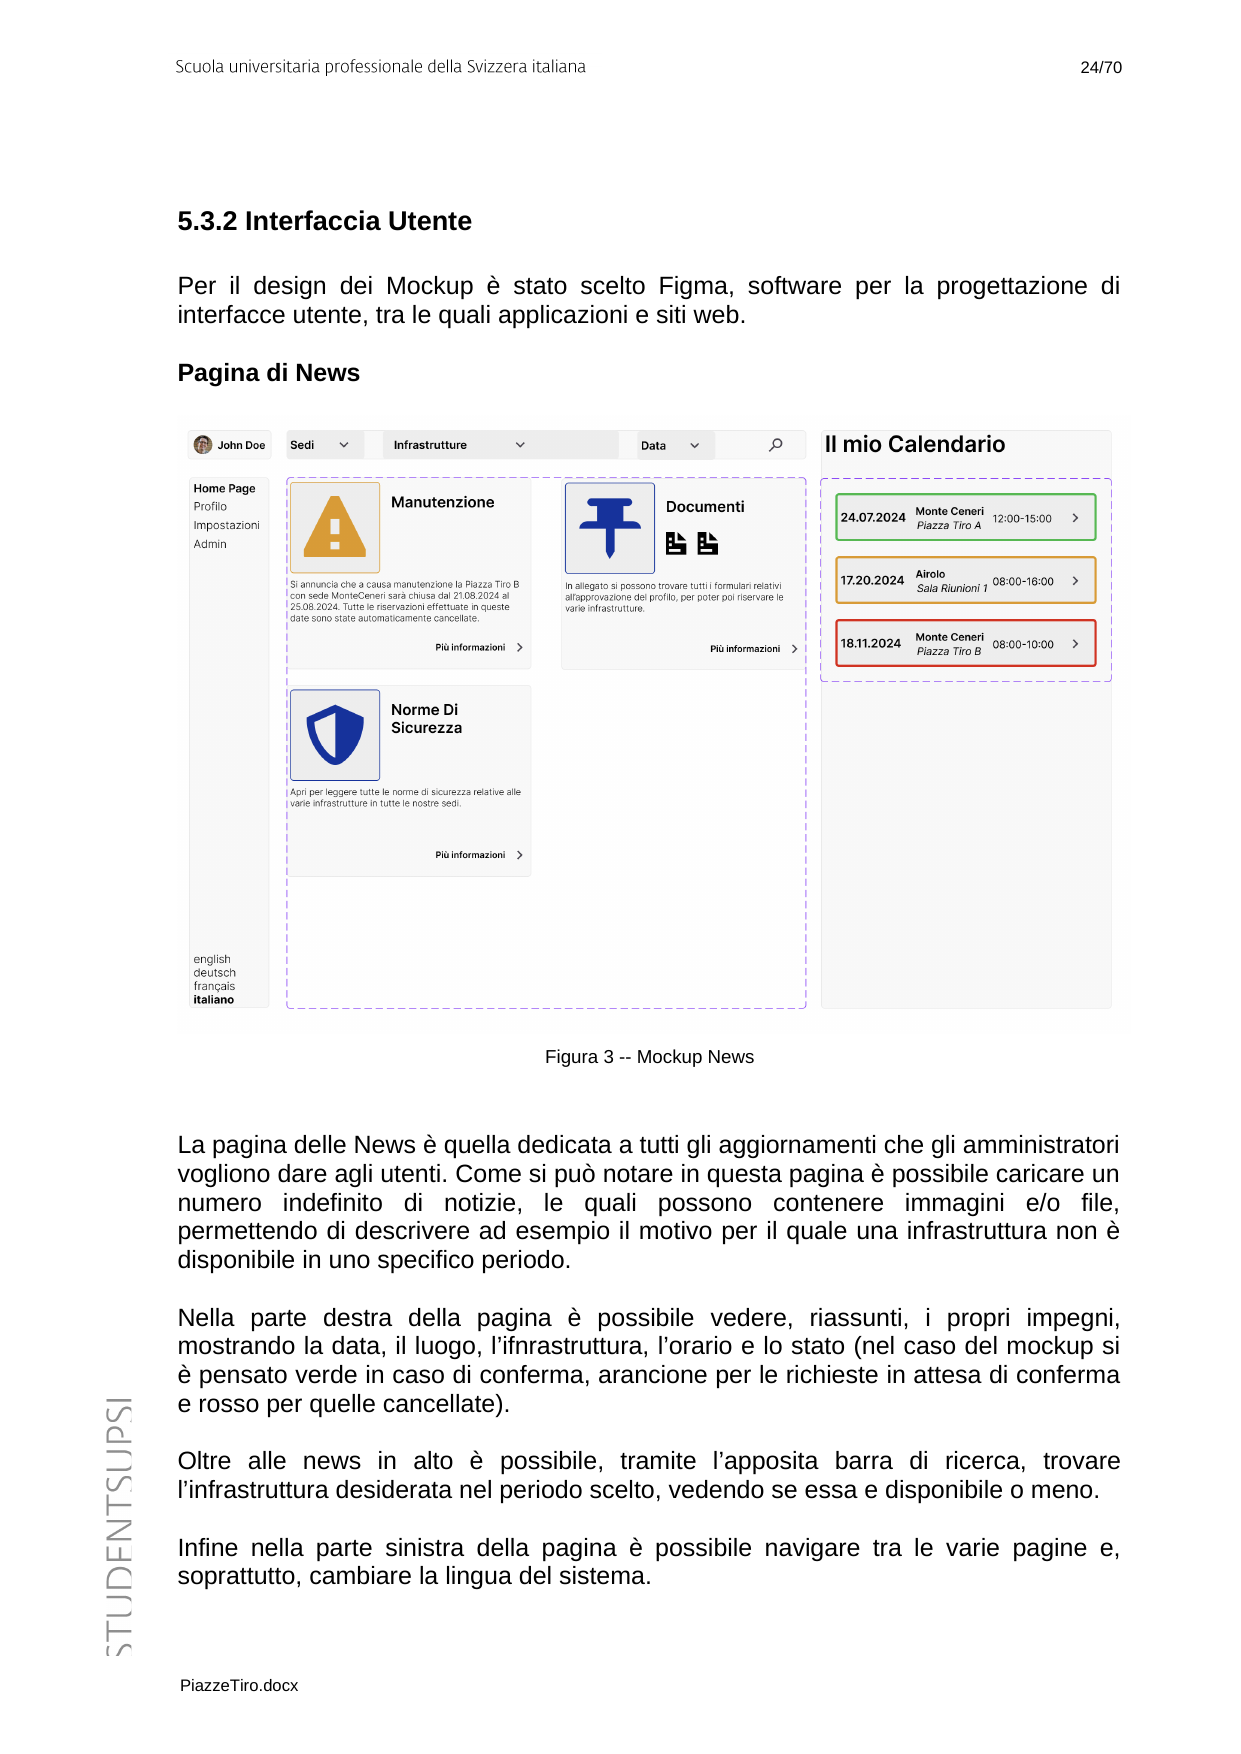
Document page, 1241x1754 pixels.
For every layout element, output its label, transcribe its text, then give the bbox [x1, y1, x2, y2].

text La pagina delle News è quella dedicata a tutti gli aggiornamenti che gli amministratori vogliono dare agli utenti. Come si può notare in questa pagina è possibile caricare un numero indefinito di notizie, le quali possono contenere immagini e/o file, permettendo di descrivere ad esempio il motivo per il quale una infrastruttura non è disponibile in uno specifico periodo. [177, 1130, 1122, 1274]
picture [168, 53, 602, 80]
text Nella parte destra della pagina è possibile vedere, riassunti, i propri impegni, mostrando la data, il luogo, l’ifnrastruttura, l’orario e lo stato (nel caso del mockup si è pensato verde in caso di conferma, arancione per le richieste in attesa di conferma e rosso per quelle cancellate). [177, 1302, 1122, 1417]
text Oltre alle news in alto è possibile, tramite l’apposita barra di ricerca, trovare l’infrastruttura desiderata nel periodo scelto, vedendo se essa e disponibile o meno. [177, 1446, 1122, 1504]
text Figura 3 -- Mockup News [177, 1046, 1122, 1067]
text Per il design dei Mockup è stato scelto Figma, software per la progettazione di interfacce utente, tra le quali applicazioni e siti web. [177, 271, 1122, 329]
picture [177, 415, 1131, 1034]
subtitle 5.3.2 Interfaccia Utente [177, 205, 1122, 236]
picture [106, 1399, 132, 1657]
text Infine nella parte sinistra della pagina è possibile navigare tra le varie pagine e, soprattutto, cambiare la lingua del sistema. [177, 1532, 1122, 1590]
text Pagina di News [177, 358, 1122, 386]
